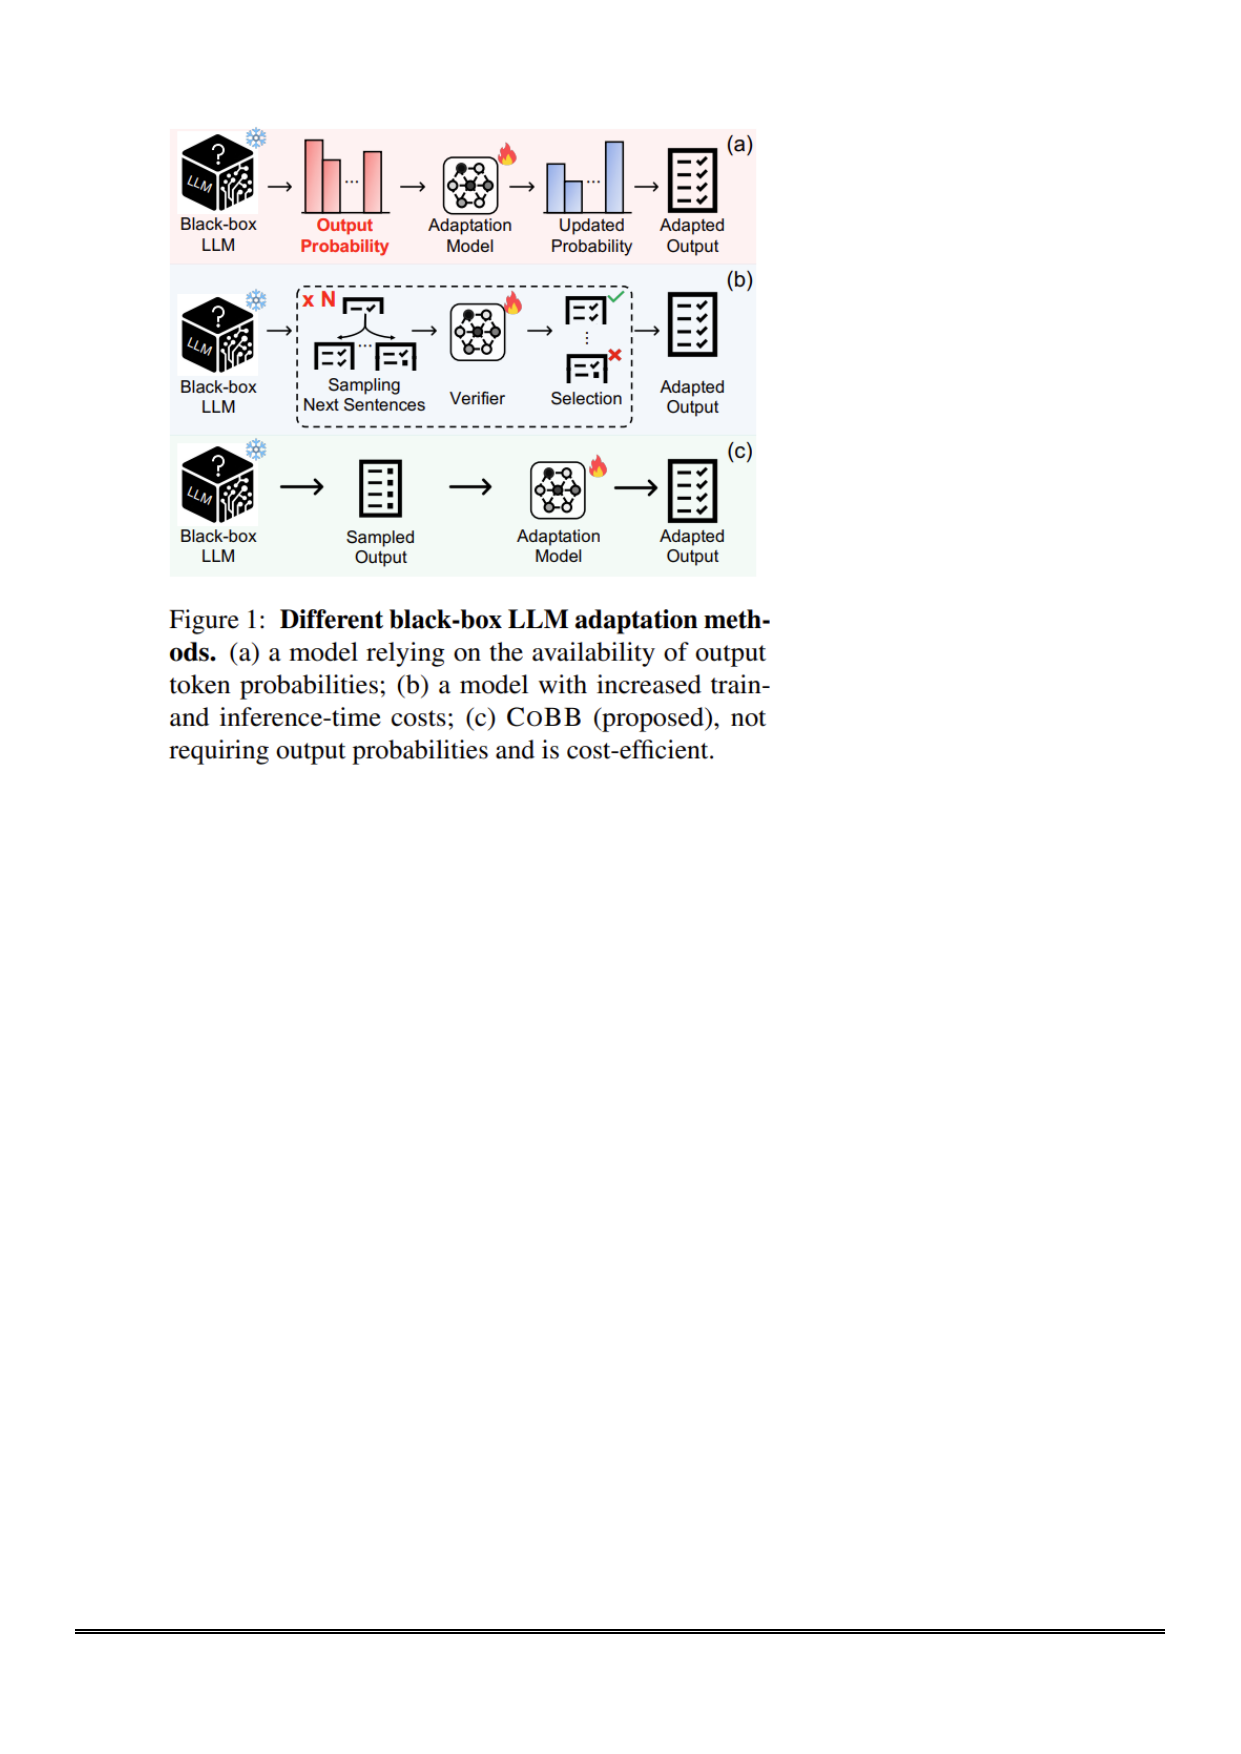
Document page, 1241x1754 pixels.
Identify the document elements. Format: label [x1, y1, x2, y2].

picture [150, 108, 793, 770]
